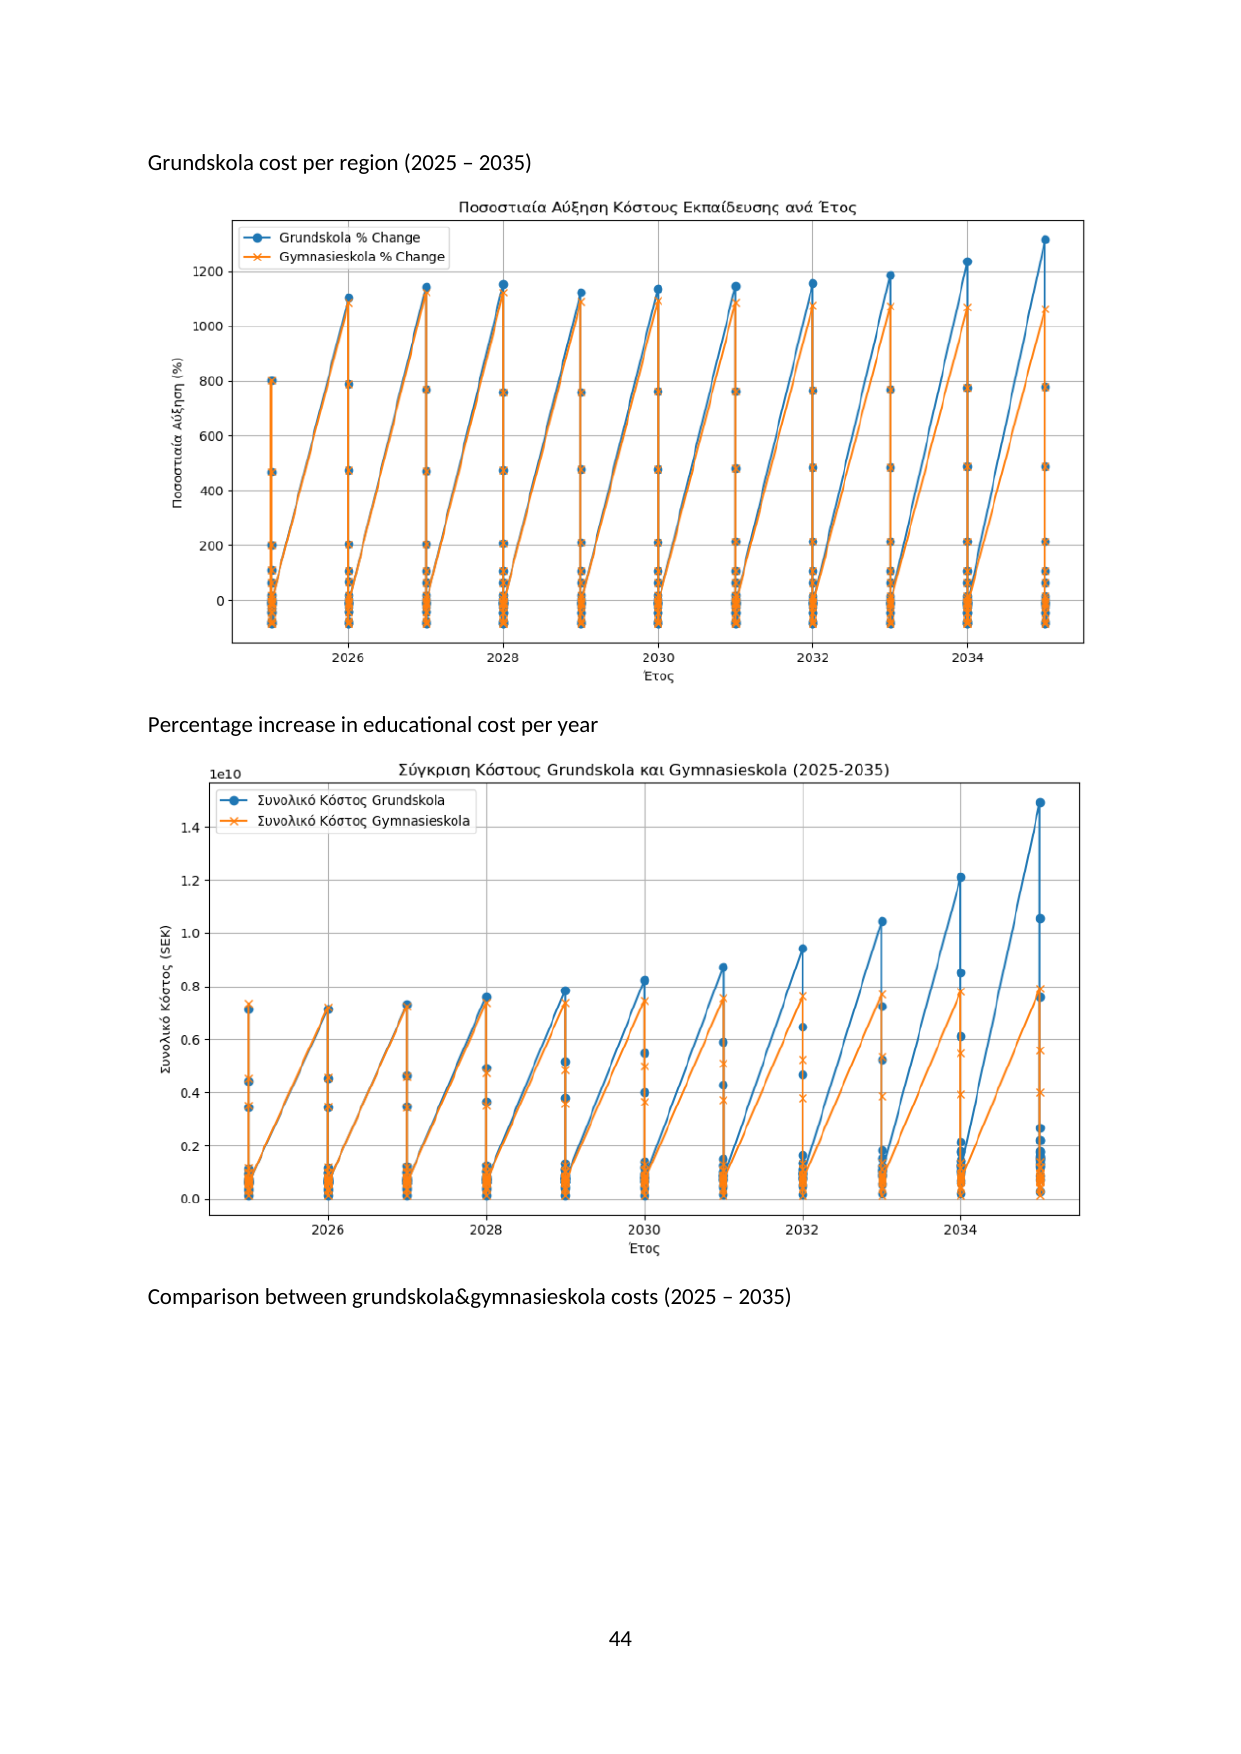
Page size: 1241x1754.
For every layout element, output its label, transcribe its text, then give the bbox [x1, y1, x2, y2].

picture [147, 194, 1093, 691]
picture [147, 756, 1093, 1261]
text Grundskola cost per region (2025 – 2035) [148, 148, 1093, 176]
text Comparison between grundskola&gymnasieskola costs (2025 – 2035) [148, 1261, 1093, 1310]
text Percentage increase in educational cost per year [148, 710, 1093, 738]
